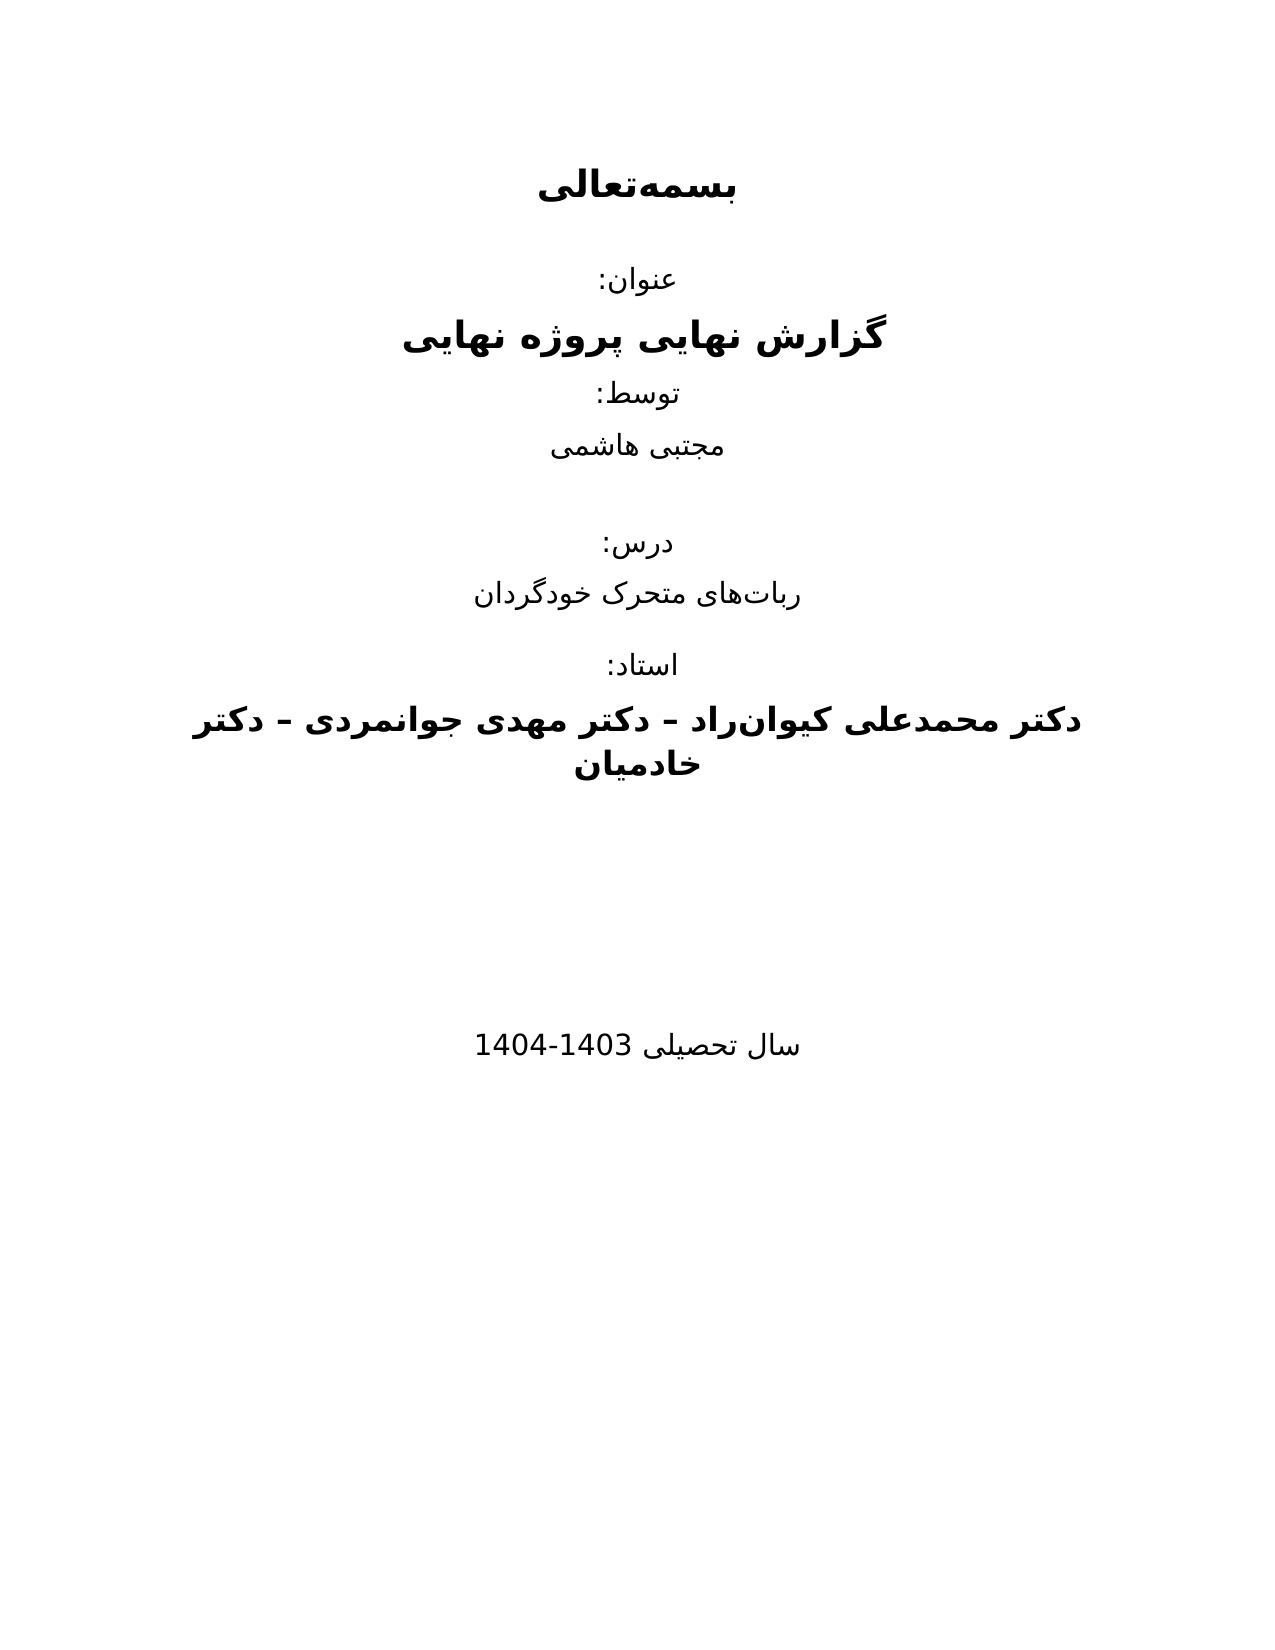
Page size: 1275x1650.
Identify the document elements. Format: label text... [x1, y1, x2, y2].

text درس: [150, 525, 1125, 559]
text گزارش نهایی پروژه نهایی [150, 314, 1125, 357]
text استاد: [150, 648, 1125, 682]
text سال تحصیلی 1403-1404 [150, 1028, 1125, 1062]
text دکتر محمد‌علی کیوان‌راد – دکتر مهدی جوانمردی – دکتر خادمیان [150, 700, 1125, 783]
text بسمه‌تعالی [150, 162, 1125, 206]
text عنوان: [150, 262, 1125, 296]
text توسط: [150, 376, 1125, 410]
